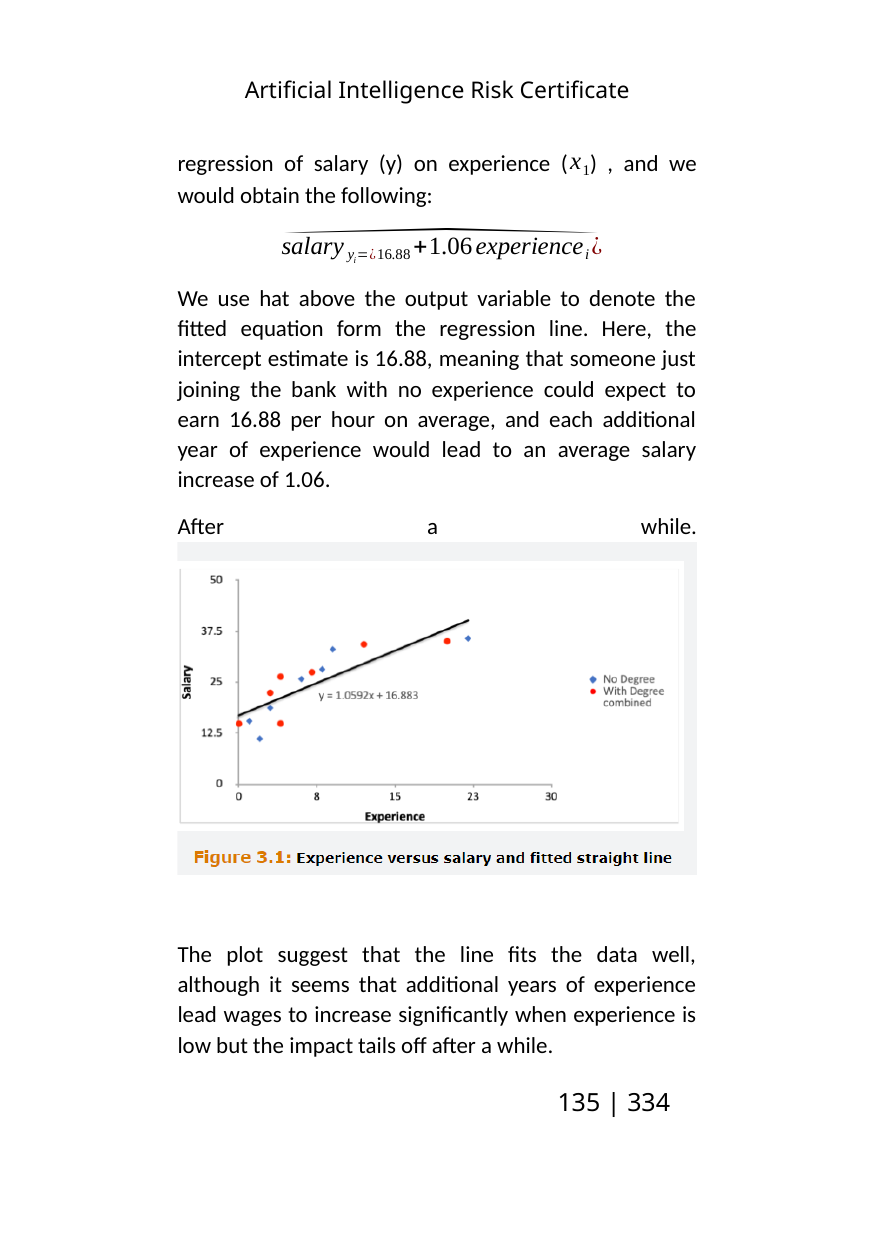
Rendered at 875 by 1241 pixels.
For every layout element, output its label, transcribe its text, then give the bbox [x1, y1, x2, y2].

picture [177, 542, 697, 875]
text After a while. [177, 512, 697, 542]
text The plot suggest that the line fits the data well, although it seems that additional years of experience lead wages to increase significantly when experience is low but the impact tails off after a while. [177, 940, 697, 1059]
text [177, 148, 697, 209]
text We use hat above the output variable to denote the fitted equation form the regression line. Here, the intercept estimate is 16.88, meaning that someone just joining the bank with no experience could expect to earn 16.88 per hour on average, and each additional year of experience would lead to an average salary increase of 1.06. [177, 284, 697, 493]
